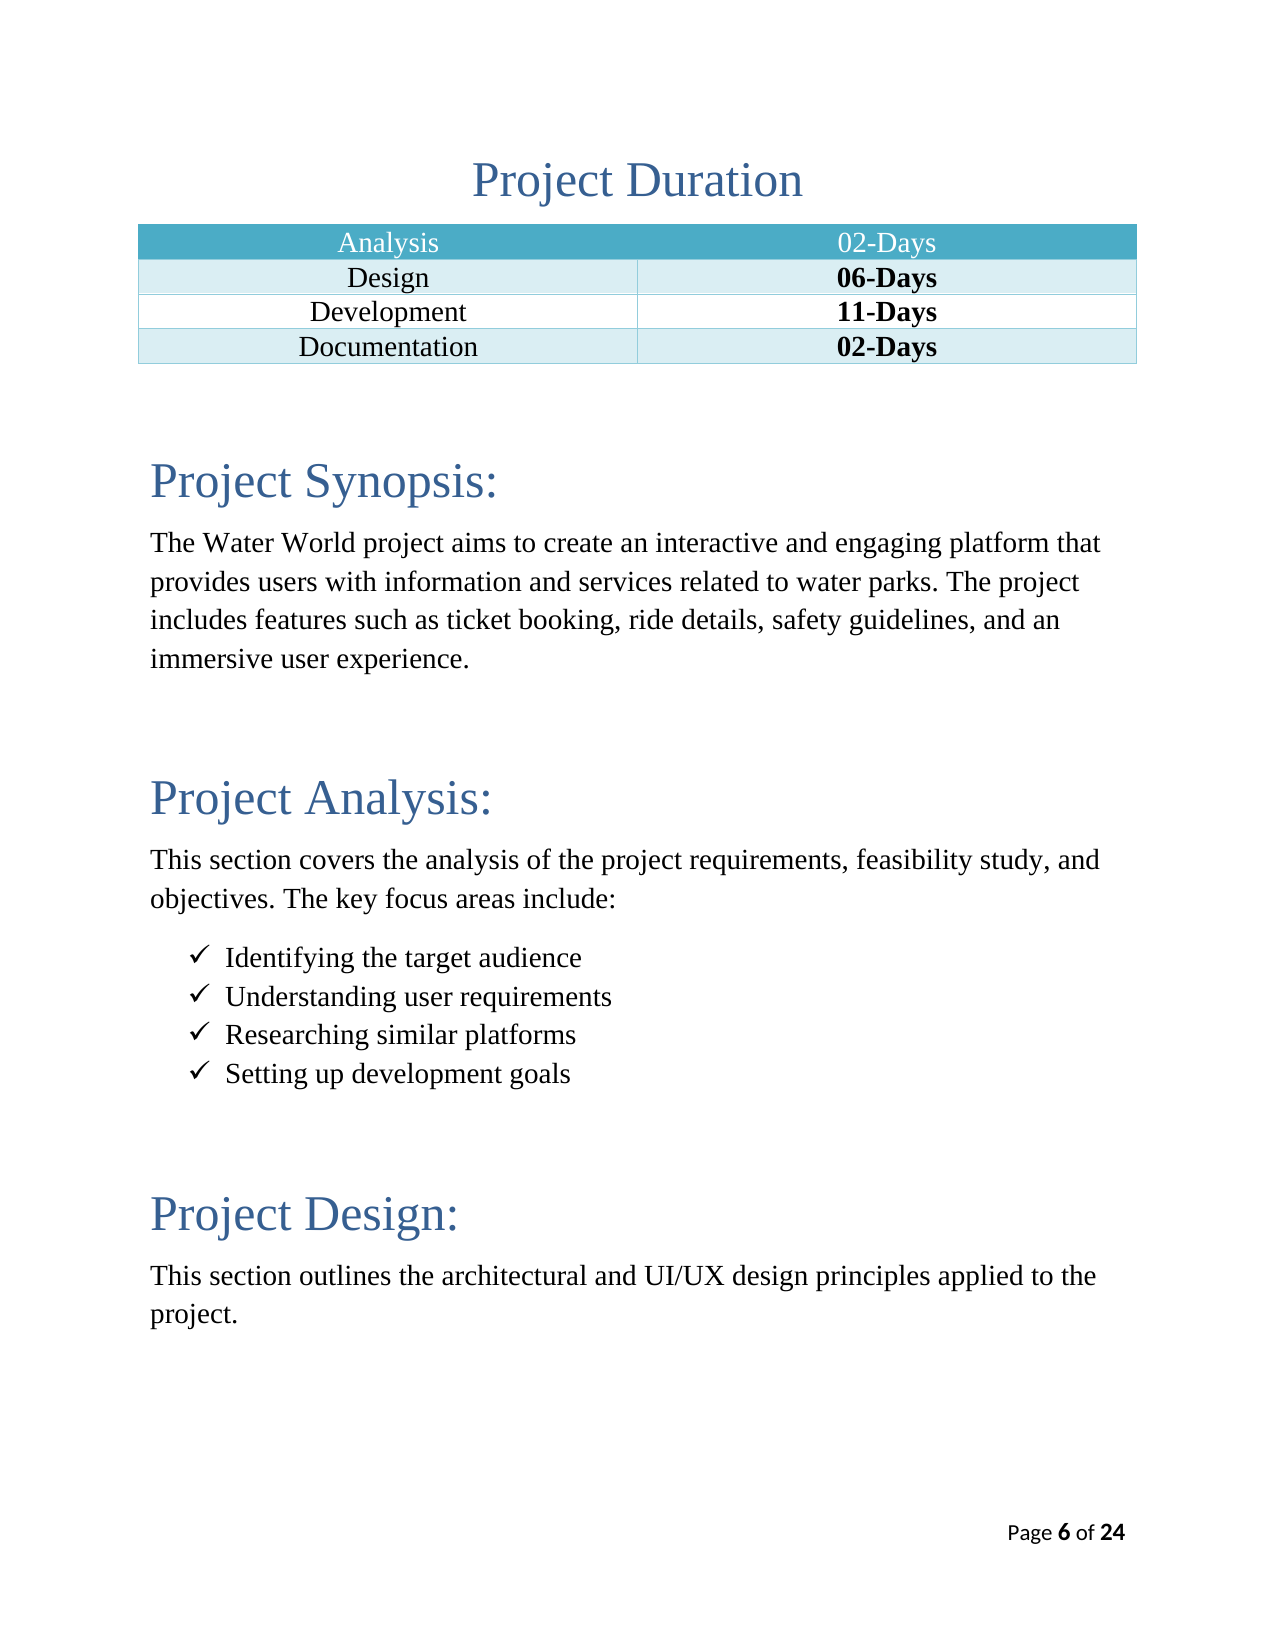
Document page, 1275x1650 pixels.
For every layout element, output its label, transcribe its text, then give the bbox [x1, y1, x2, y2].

list Understanding user requirements [187, 979, 1125, 1012]
table_cell 11-Days [638, 295, 1136, 328]
table_cell 06-Days [638, 260, 1136, 293]
text This section outlines the architectural and UI/UX design principles applied to the project. [150, 1258, 1125, 1330]
table_header Analysis [139, 225, 637, 259]
table_cell Design [139, 260, 637, 293]
subtitle Project Duration [150, 150, 1125, 207]
subtitle Project Synopsis: [150, 451, 1125, 508]
subtitle Project Analysis: [150, 768, 1125, 825]
subtitle Project Design: [150, 1183, 1125, 1241]
table_header 02-Days [638, 225, 1136, 259]
list Identifying the target audience [187, 940, 1125, 974]
table_cell Development [139, 295, 637, 328]
table_cell Documentation [139, 329, 637, 363]
table_cell 02-Days [638, 329, 1136, 363]
text The Water World project aims to create an interactive and engaging platform that provides users with information and services related to water parks. The project includes features such as ticket booking, ride details, safety guidelines, and an immersive user experience. [150, 525, 1125, 674]
list Researching similar platforms [187, 1017, 1125, 1051]
list Setting up development goals [187, 1056, 1125, 1090]
text This section covers the analysis of the project requirements, feasibility study, and objectives. The key focus areas include: [150, 842, 1125, 914]
